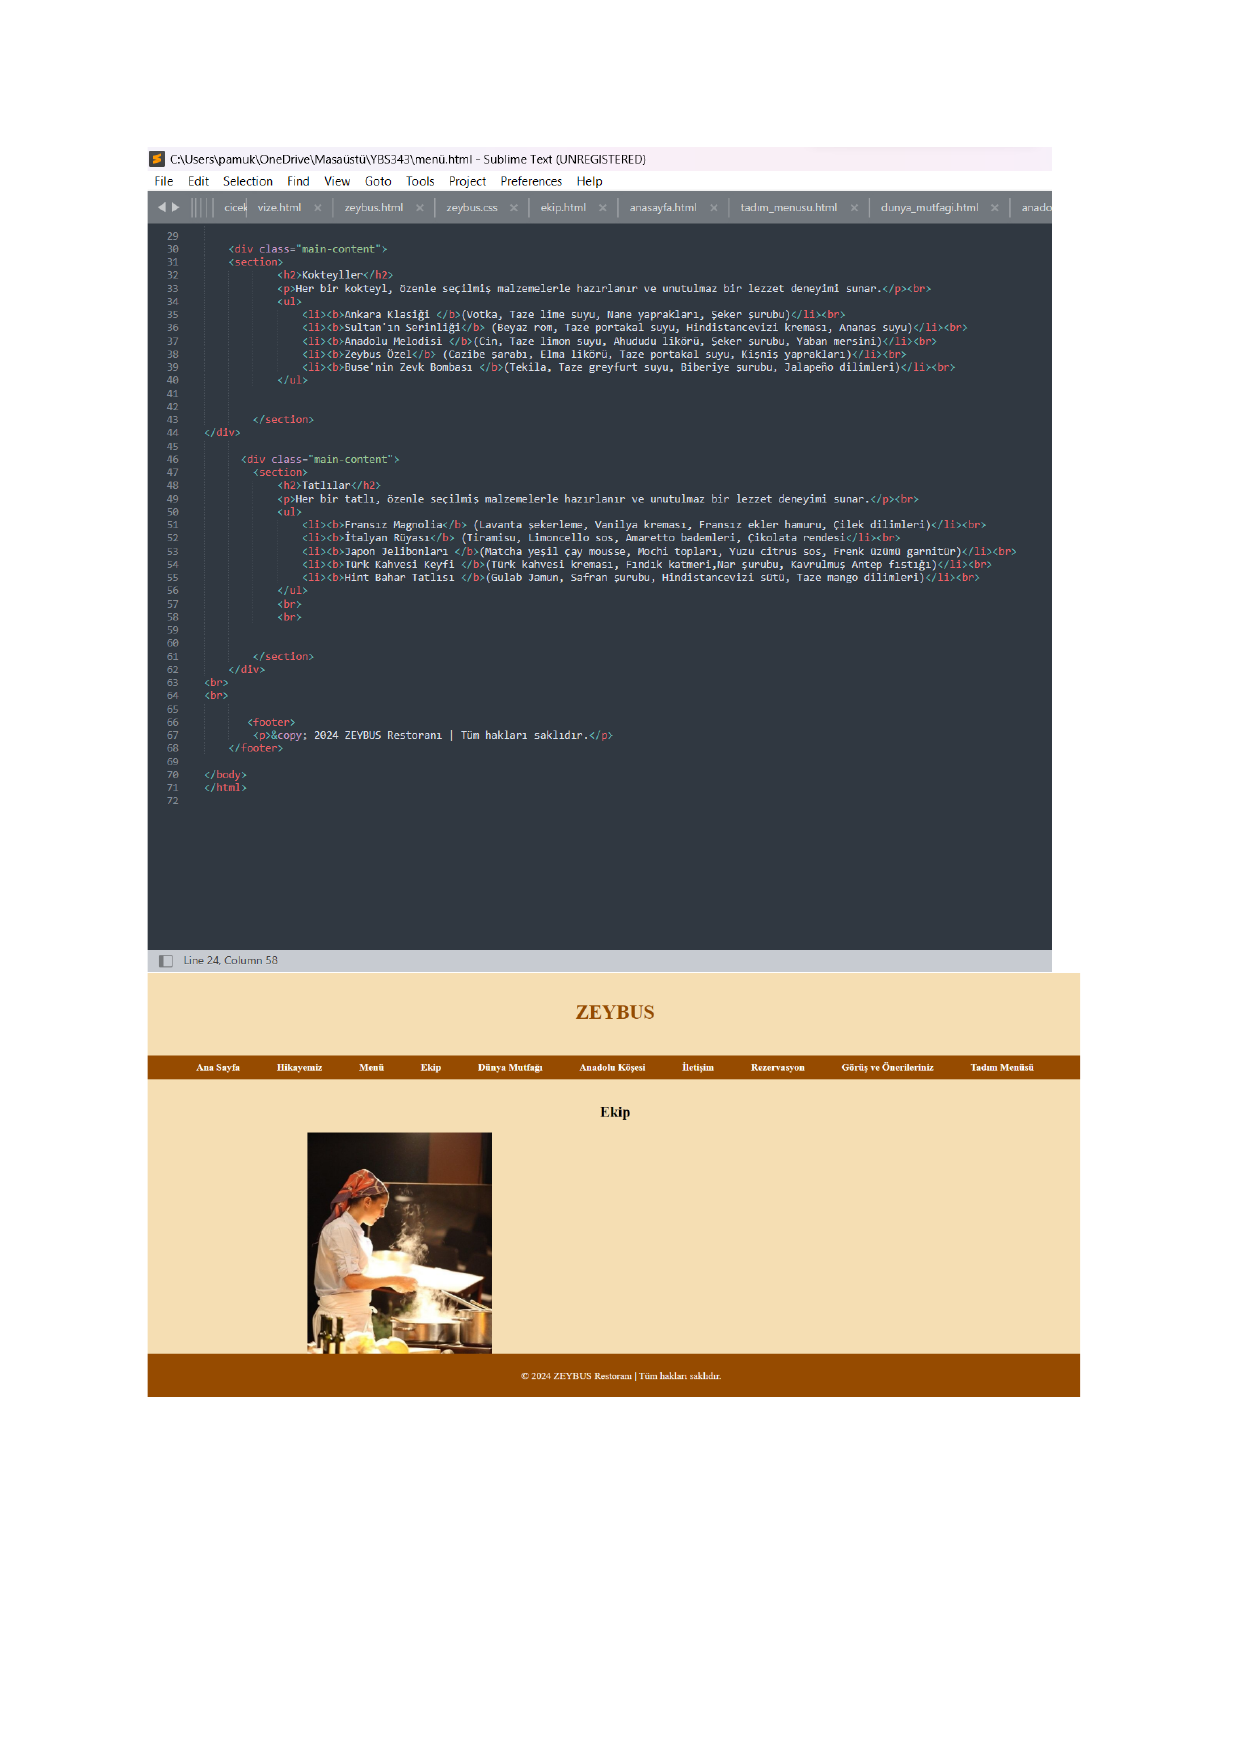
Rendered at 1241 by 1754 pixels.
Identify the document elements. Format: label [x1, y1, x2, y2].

picture [147, 147, 1052, 972]
picture [147, 973, 1080, 1397]
